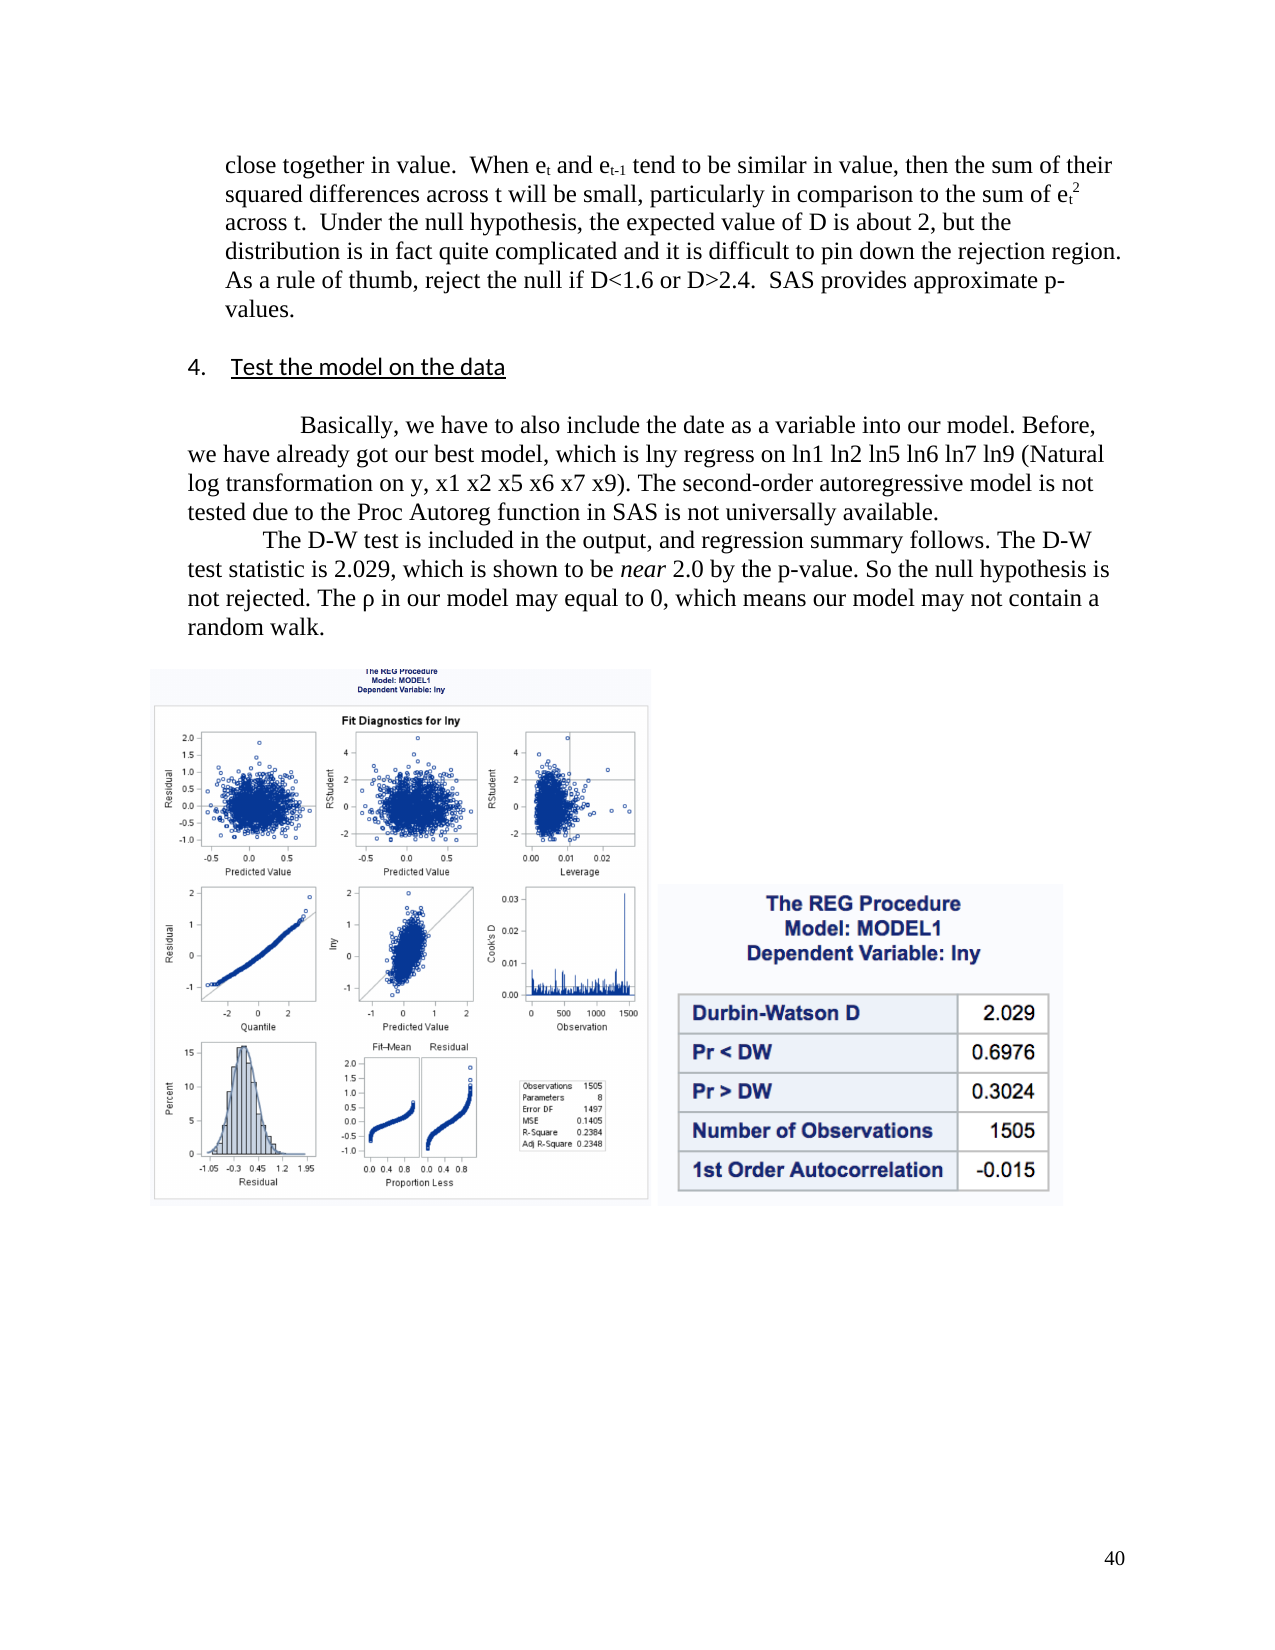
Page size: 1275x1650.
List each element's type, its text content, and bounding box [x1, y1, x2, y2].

list Test the model on the data [187, 351, 1125, 382]
text The D-W test is included in the output, and regression summary follows. The D-W test statistic is 2.029, which is shown to be near 2.0 by the p-value. So the null hypothesis is not rejected. The ρ in our model may equal to 0, which means our model may not contain a random walk. [187, 526, 1125, 641]
picture [150, 669, 652, 1206]
picture [657, 884, 1064, 1206]
text Basically, we have to also include the date as a variable into our model. Before, we have already got our best model, which is lny regress on ln1 ln2 ln5 ln6 ln7 ln9 (Natural log transformation on y, x1 x2 x5 x6 x7 x9). The second-order autoregressive model is not tested due to the Proc Autoreg function in SAS is not universally available. [187, 411, 1125, 526]
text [225, 150, 1125, 322]
